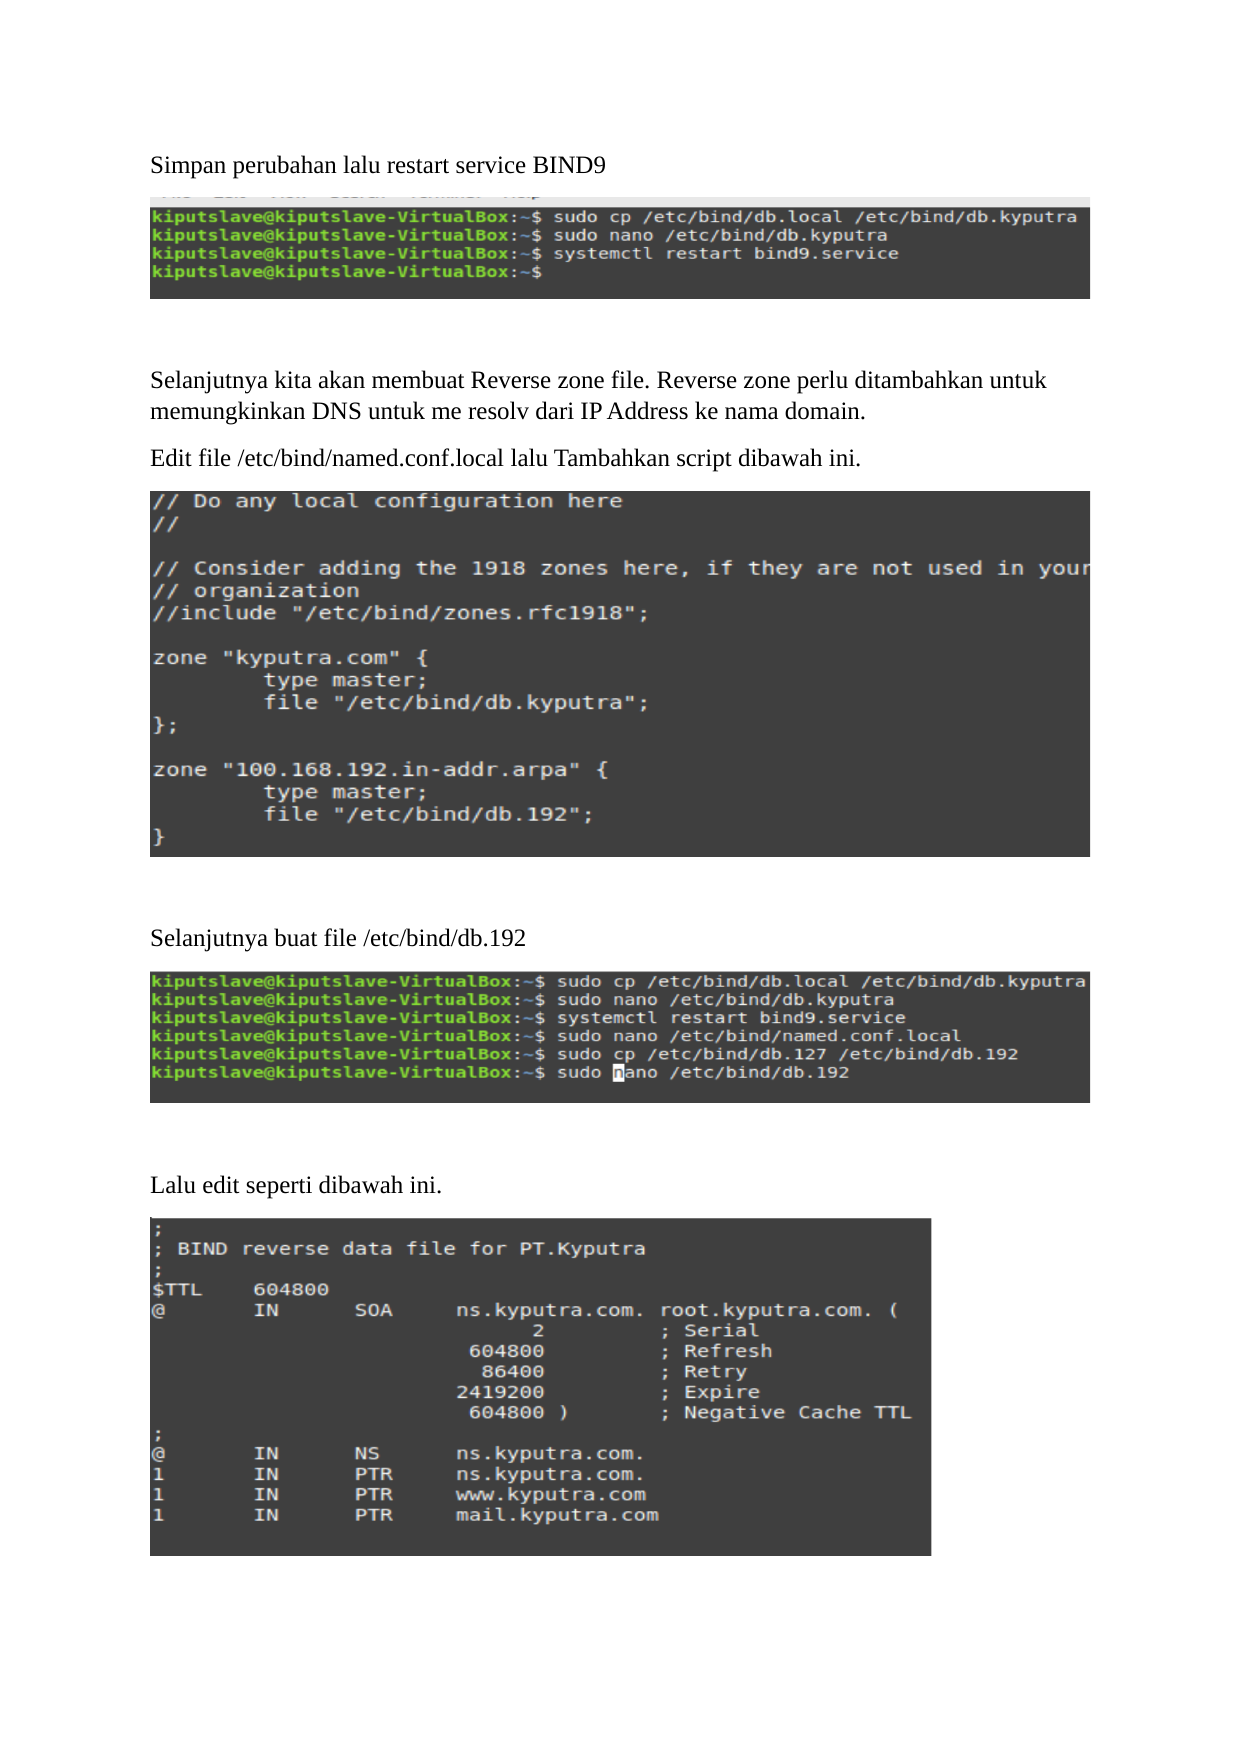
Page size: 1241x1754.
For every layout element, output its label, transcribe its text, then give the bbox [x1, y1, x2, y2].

picture [150, 971, 1091, 1103]
text Simpan perubahan lalu restart service BIND9 [150, 150, 1090, 179]
picture [150, 1217, 932, 1556]
text Selanjutnya kita akan membuat Reverse zone file. Reverse zone perlu ditambahkan untuk memungkinkan DNS untuk me resolv dari IP Address ke nama domain. [150, 365, 1090, 424]
text Selanjutnya buat file /etc/bind/db.192 [150, 923, 1090, 952]
picture [150, 491, 1091, 857]
picture [150, 197, 1091, 299]
text Lalu edit seperti dibawah ini. [150, 1170, 1090, 1199]
text Edit file /etc/bind/named.conf.local lalu Tambahkan script dibawah ini. [150, 443, 1090, 472]
